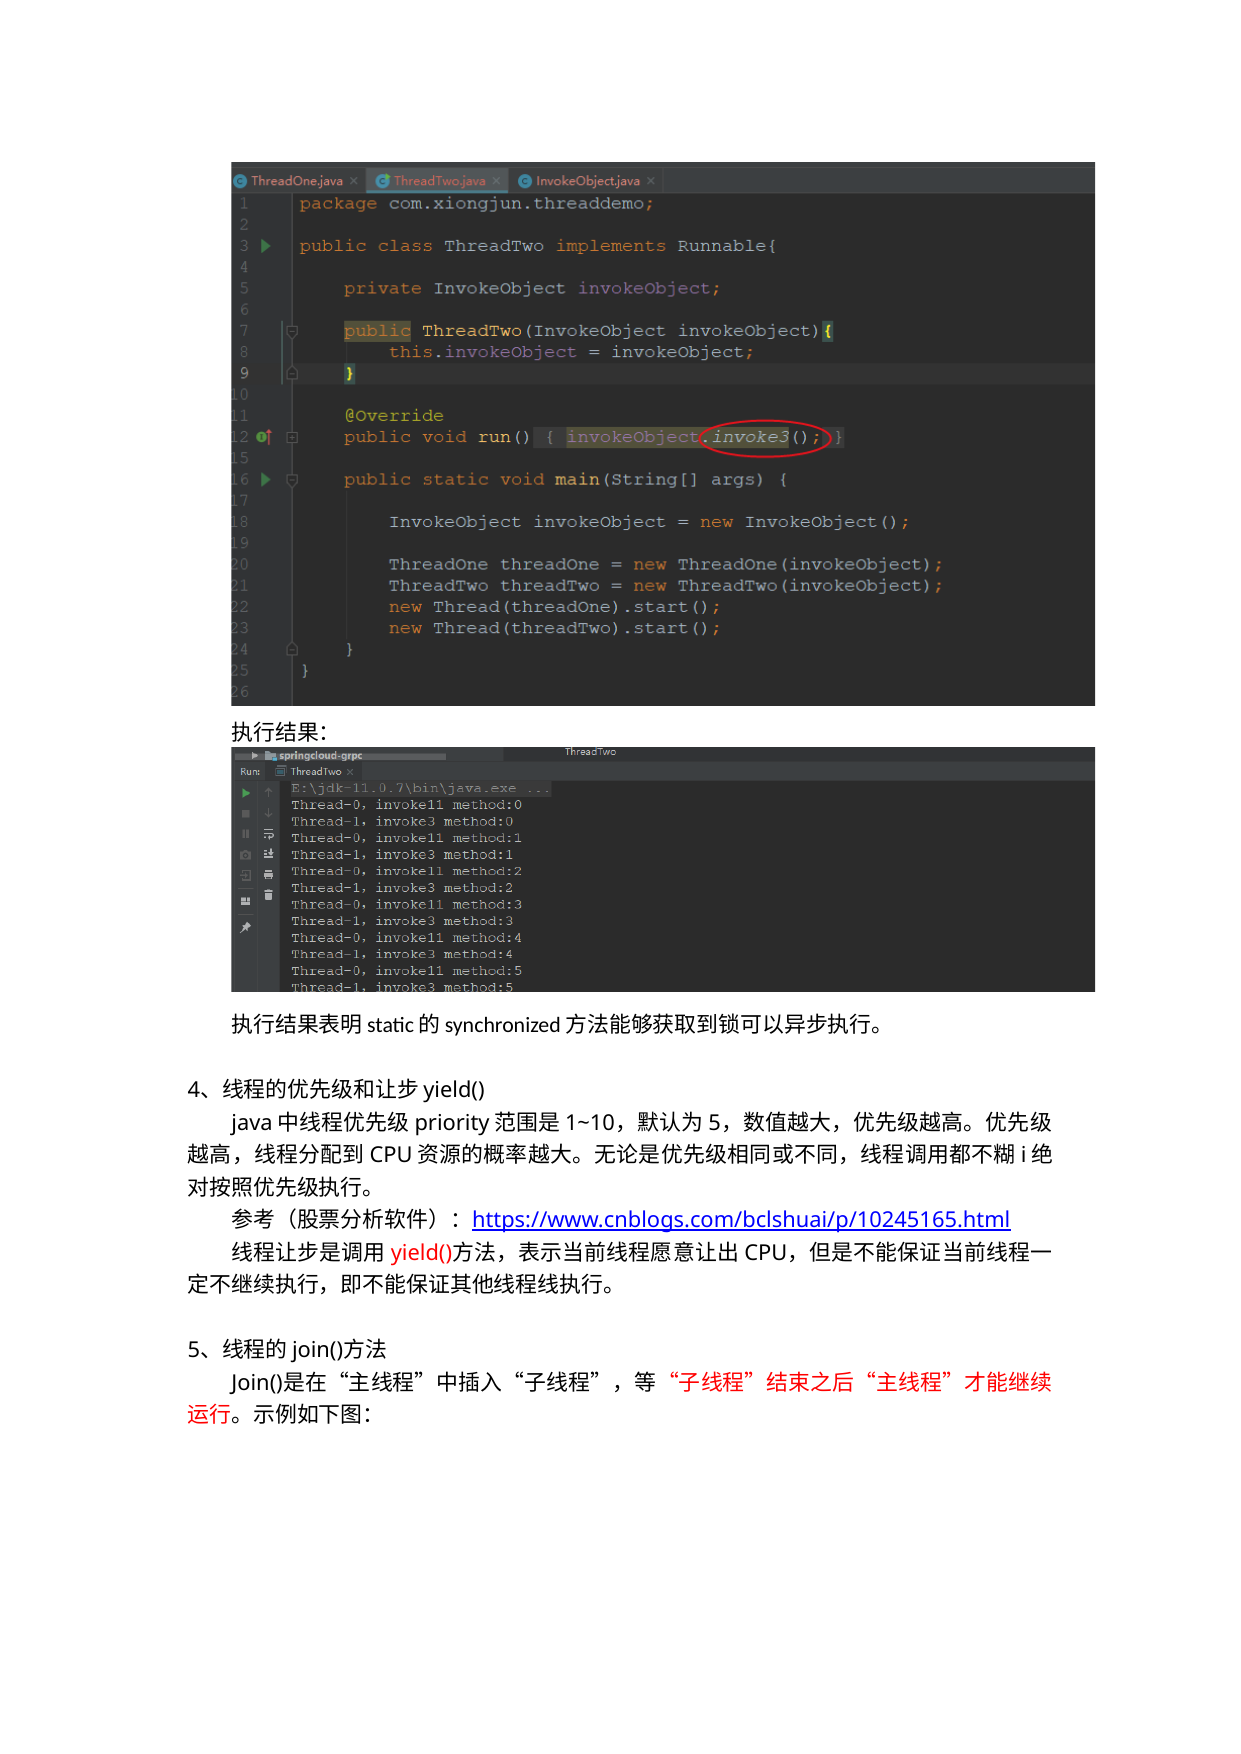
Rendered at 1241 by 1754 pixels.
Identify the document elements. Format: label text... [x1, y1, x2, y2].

list 执行结果： [187, 714, 1053, 747]
list 线程的优先级和让步yield() [187, 1072, 1053, 1104]
list 执行结果表明static的synchronized方法能够获取到锁可以异步执行。 [187, 1007, 1053, 1039]
picture [231, 162, 1096, 706]
list Join()是在“主线程”中插入“子线程”，等“子线程”结束之后“主线程”才能继续运行。示例如下图： [187, 1364, 1053, 1429]
list 线程让步是调用yield()方法，表示当前线程愿意让出CPU，但是不能保证当前线程一定不继续执行，即不能保证其他线程线执行。 [187, 1234, 1053, 1299]
list java中线程优先级priority范围是1~10，默认为5，数值越大，优先级越高。优先级越高，线程分配到CPU资源的概率越大。无论是优先级相同或不同，线程调用都不糊i绝对按照优先级执行。 [187, 1104, 1053, 1202]
list 线程的join()方法 [187, 1332, 1053, 1364]
list 参考（股票分析软件）：https://www.cnblogs.com/bclshuai/p/10245165.html [187, 1202, 1053, 1234]
picture [231, 747, 1096, 992]
